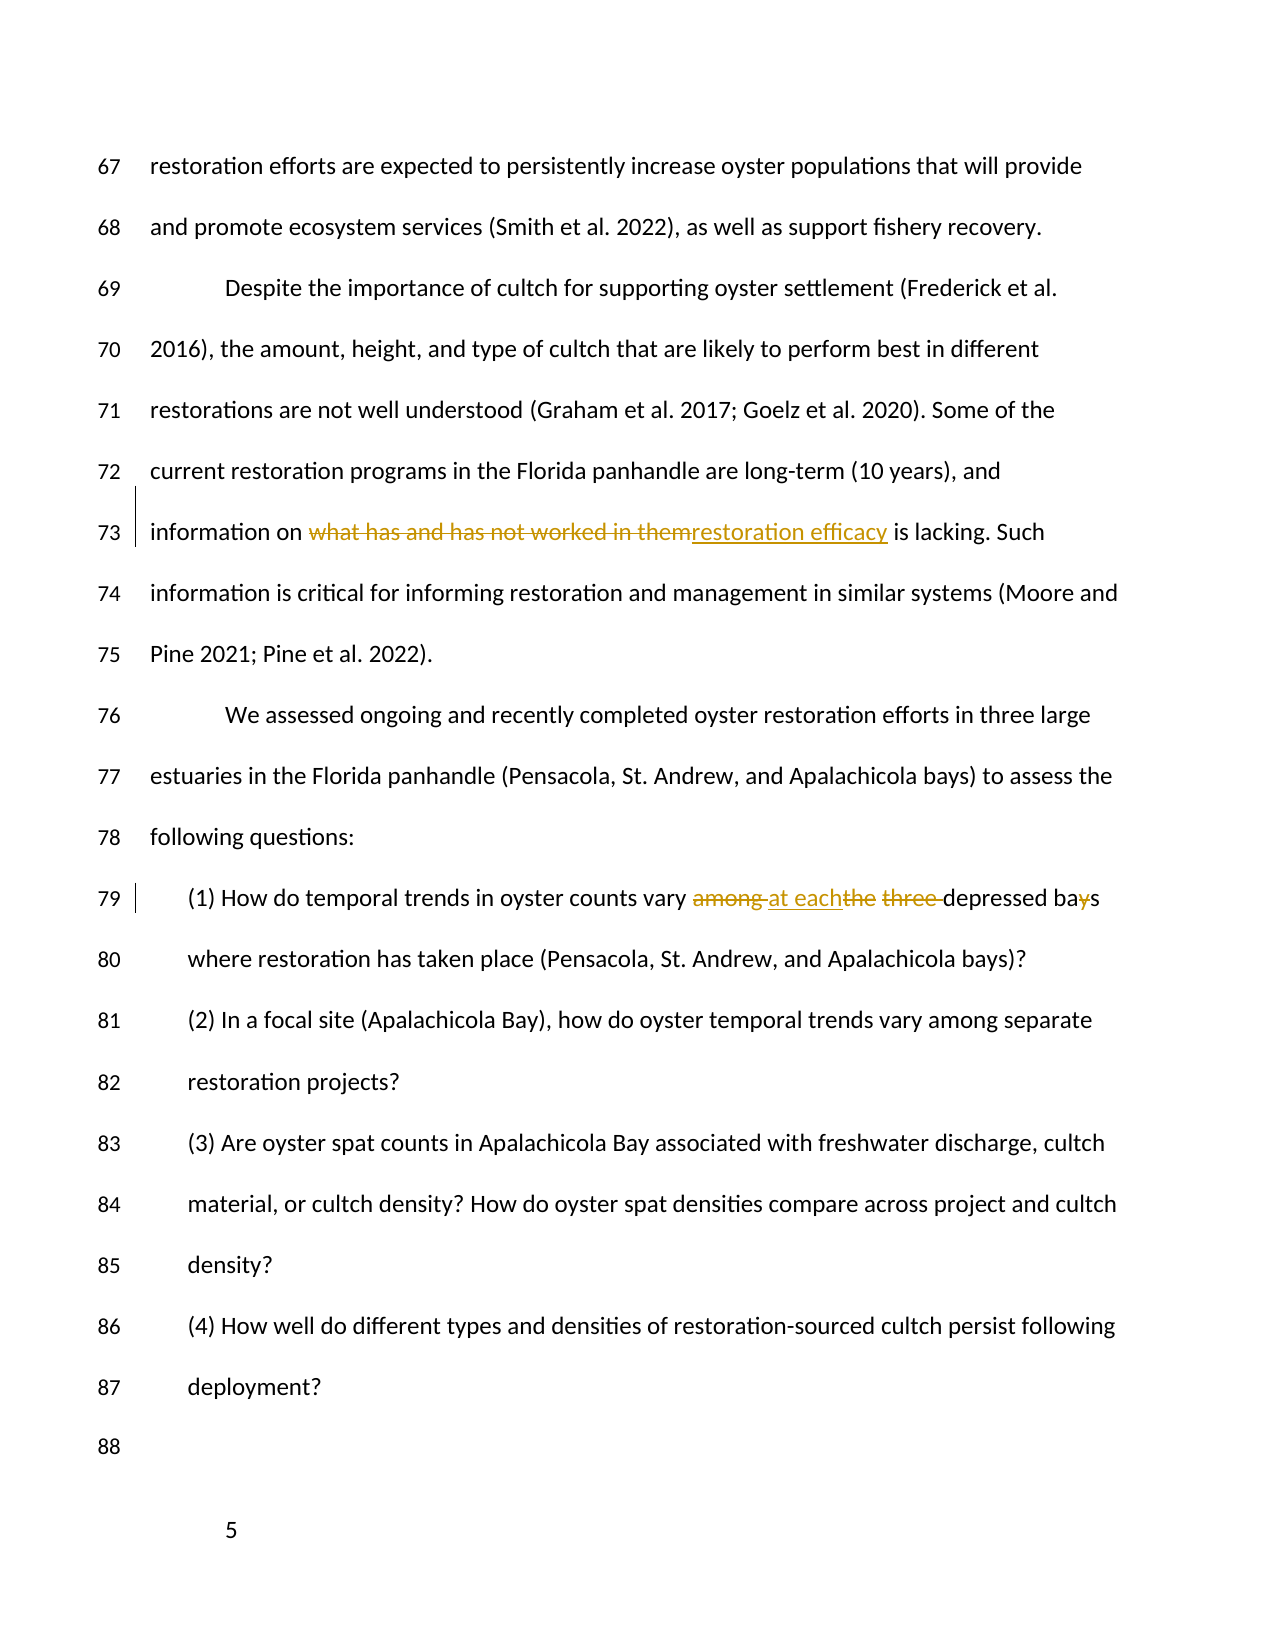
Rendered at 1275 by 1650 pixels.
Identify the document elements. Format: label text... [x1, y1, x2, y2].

text (1) How do temporal trends in oyster counts vary depressed bas where restoration has taken place (Pensacola, St. Andrew, and Apalachicola bays)? [187, 882, 1125, 974]
text (2) In a focal site (Apalachicola Bay), how do oyster temporal trends vary among separate restoration projects? [187, 1004, 1125, 1096]
text Despite the importance of cultch for supporting oyster settlement (Frederick et al. 2016), the amount, height, and type of cultch that are likely to perform best in different restorations are not well understood (Graham et al. 2017; Goelz et al. 2020). Some of the current restoration programs in the Florida panhandle are long-term (10 years), and information on is lacking. Such information is critical for informing restoration and management in similar systems (Moore and Pine 2021; Pine et al. 2022). [150, 272, 1125, 669]
text We assessed ongoing and recently completed oyster restoration efforts in three large estuaries in the Florida panhandle (Pensacola, St. Andrew, and Apalachicola bays) to assess the following questions: [150, 699, 1125, 852]
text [150, 150, 1125, 242]
text (4) How well do different types and densities of restoration-sourced cultch persist following deployment? [187, 1310, 1125, 1401]
text (3) Are oyster spat counts in Apalachicola Bay associated with freshwater discharge, cultch material, or cultch density? How do oyster spat densities compare across project and cultch density? [187, 1127, 1125, 1279]
